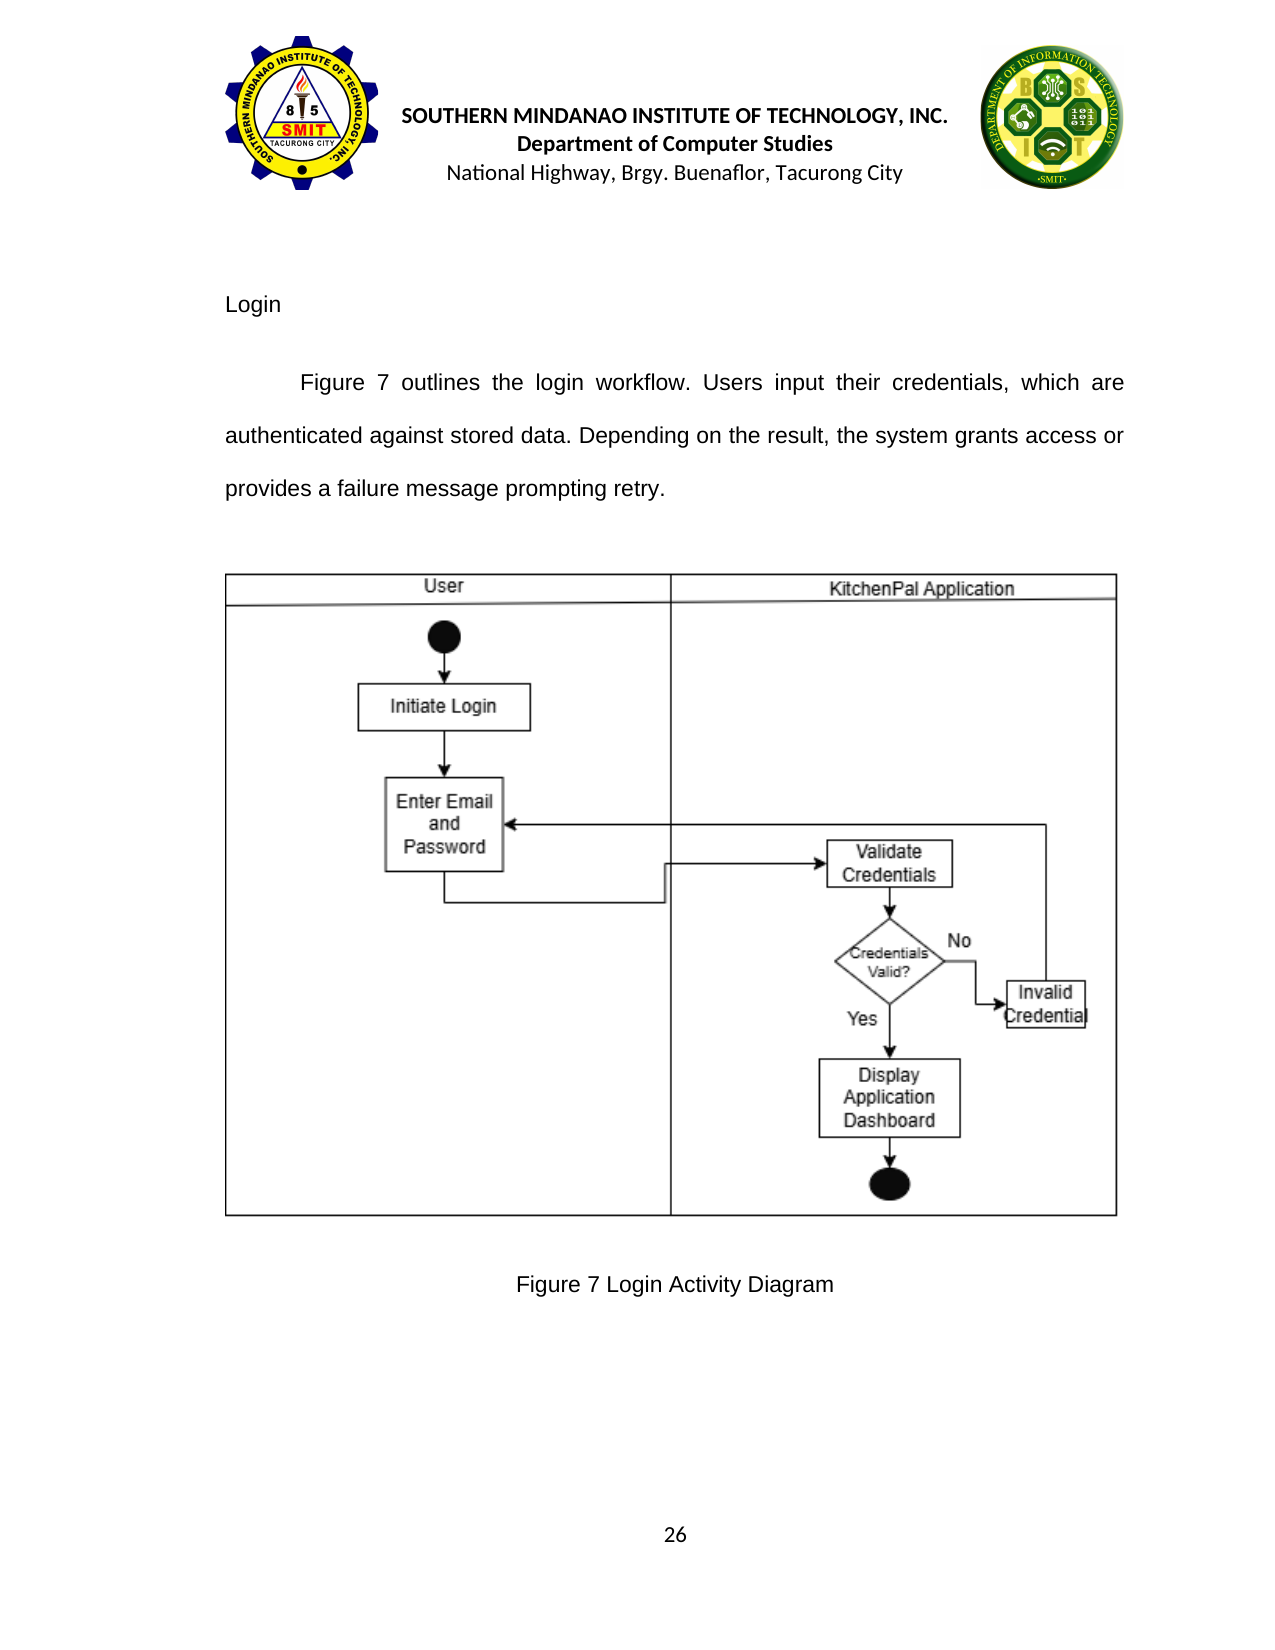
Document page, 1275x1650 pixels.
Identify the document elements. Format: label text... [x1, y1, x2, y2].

picture [225, 552, 1119, 1218]
picture [980, 45, 1124, 189]
text Login [225, 291, 1125, 318]
text Figure 7 outlines the login workflow. Users input their credentials, which are authenticated against stored data. Depending on the result, the system grants access or provides a failure message prompting retry. [225, 369, 1125, 501]
text Figure 7 Login Activity Diagram [225, 1271, 1125, 1297]
picture [225, 36, 379, 190]
